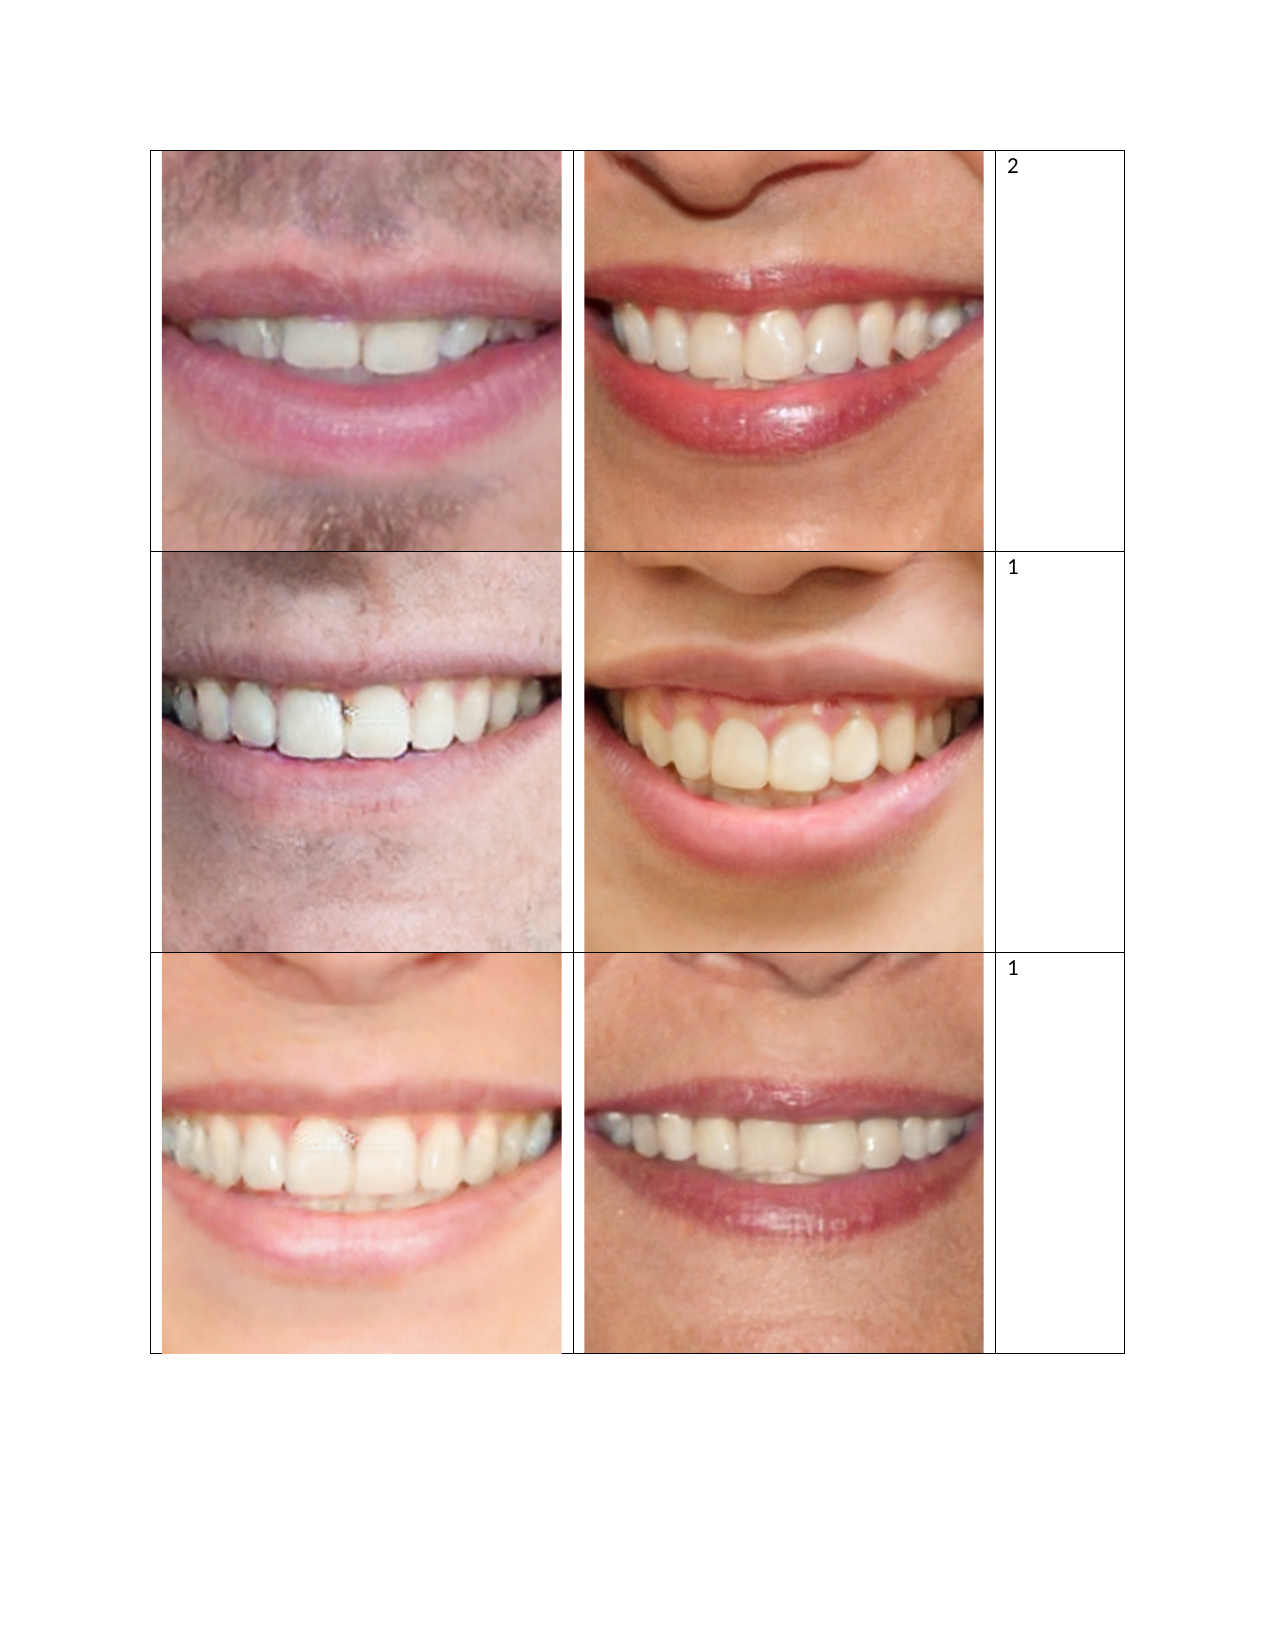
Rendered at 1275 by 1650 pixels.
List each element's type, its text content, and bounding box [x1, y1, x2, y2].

table_cell [562, 552, 573, 952]
table_cell [984, 552, 995, 952]
table_cell [151, 151, 161, 551]
table_cell [574, 151, 584, 551]
table_cell [574, 953, 584, 1353]
picture [584, 552, 984, 952]
table_cell 1 [996, 953, 1124, 1353]
table_cell [984, 151, 995, 551]
picture [161, 953, 562, 1354]
picture [584, 953, 984, 1353]
table_cell [562, 151, 573, 551]
table_cell 1 [996, 552, 1124, 952]
table_cell [151, 953, 161, 1353]
picture [161, 151, 562, 551]
table_cell [151, 552, 161, 952]
table_cell [984, 953, 995, 1353]
table_cell 2 [996, 151, 1124, 551]
picture [161, 552, 562, 952]
table_cell [574, 552, 584, 952]
table_cell [562, 953, 573, 1353]
picture [584, 151, 984, 551]
